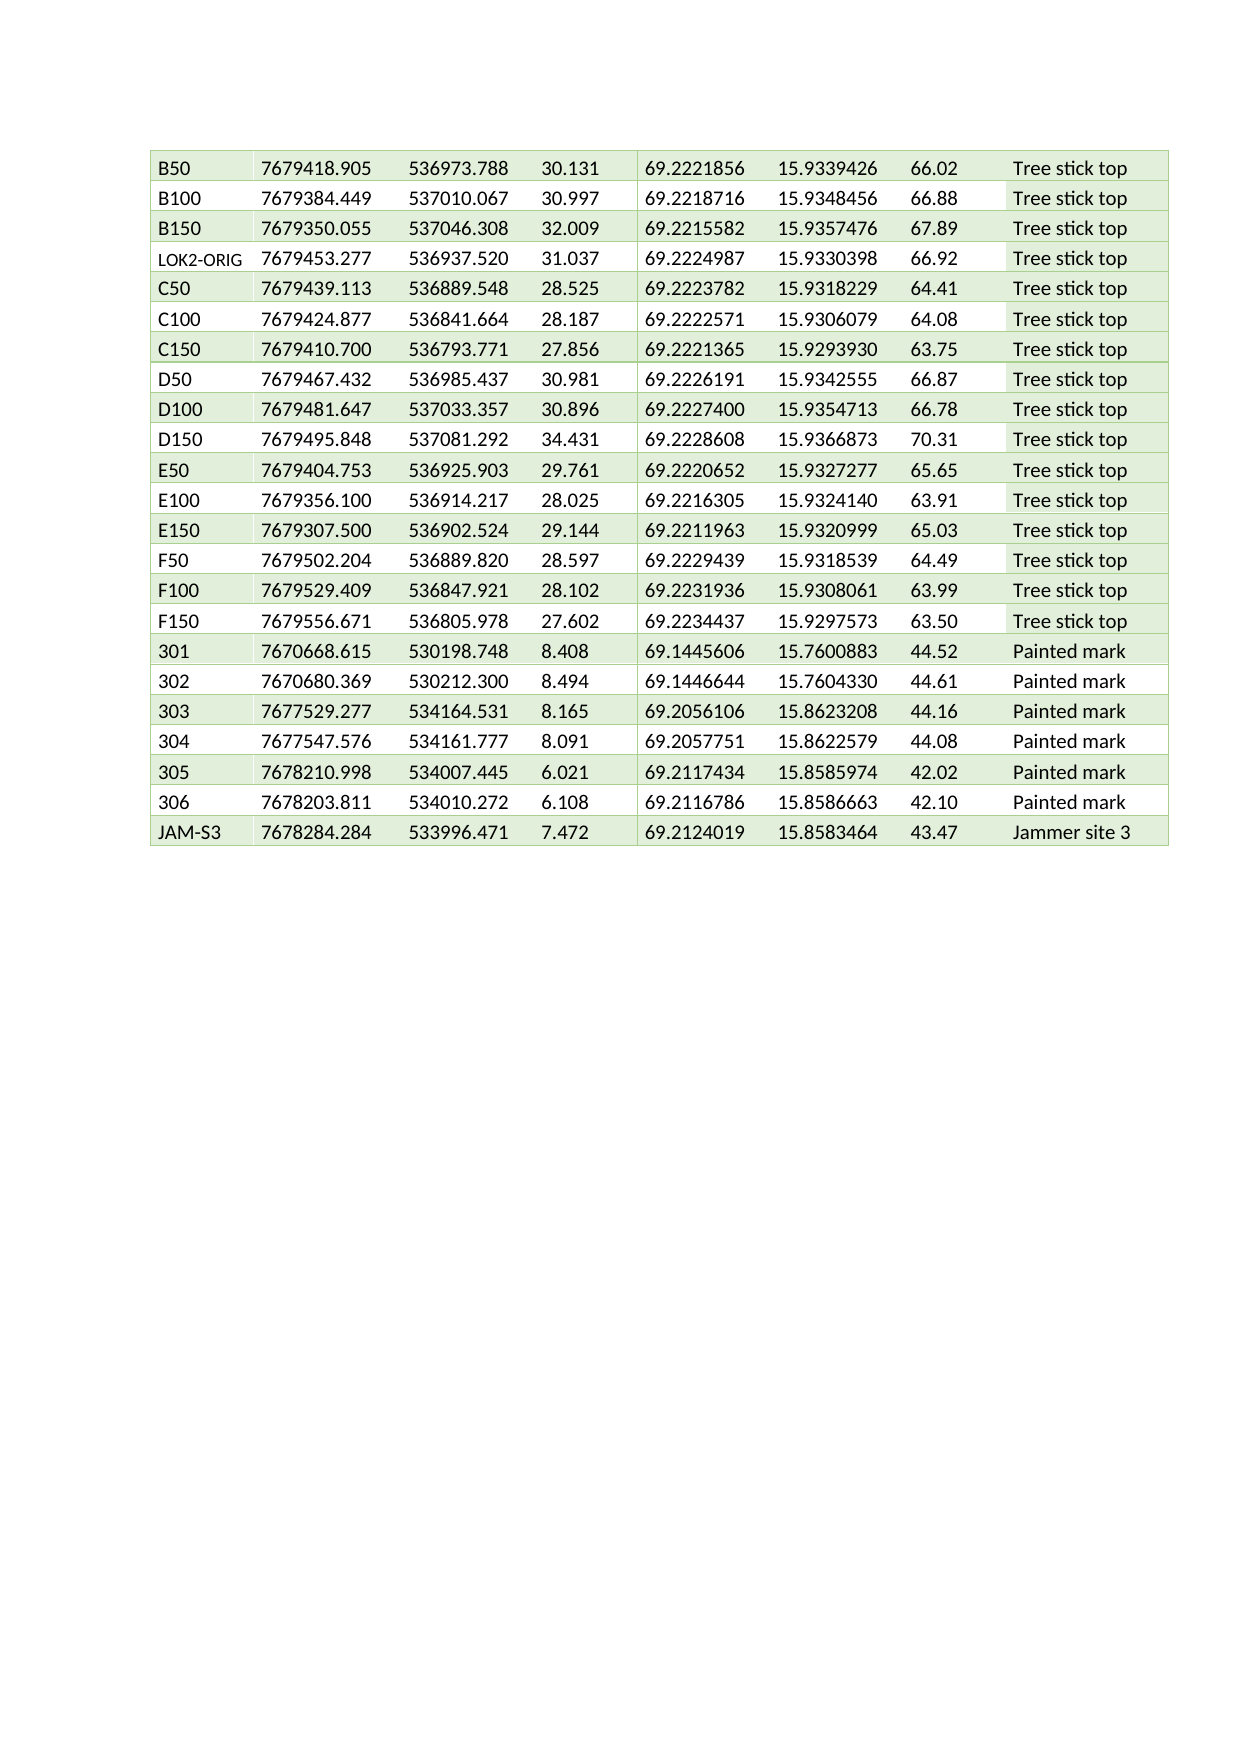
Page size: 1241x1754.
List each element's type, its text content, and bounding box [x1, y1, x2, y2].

table_cell Painted mark [1006, 634, 1168, 663]
table_cell 7678210.998 [254, 755, 401, 784]
table_cell 7679424.877 [254, 302, 401, 331]
table_cell 536973.788 [401, 151, 534, 180]
table_cell D100 [151, 393, 253, 422]
table_cell 536985.437 [401, 363, 534, 392]
table_cell 69.2215582 [638, 211, 770, 241]
table_cell Tree stick top [1006, 332, 1168, 361]
table_cell 8.091 [534, 725, 637, 754]
table_cell 6.108 [534, 785, 637, 814]
table_cell 536914.217 [401, 483, 534, 512]
table_cell 15.9339426 [770, 151, 903, 180]
table_cell 15.8622579 [770, 725, 903, 754]
table_cell 301 [151, 634, 253, 663]
table_cell Tree stick top [1006, 514, 1168, 543]
table_cell 7679410.700 [254, 332, 401, 361]
table_cell Painted mark [1006, 785, 1168, 814]
table_cell 69.2231936 [638, 574, 770, 603]
table_cell 30.981 [534, 363, 637, 392]
table_cell 15.9318229 [770, 272, 903, 301]
table_cell 536793.771 [401, 332, 534, 361]
table_cell Tree stick top [1006, 242, 1168, 271]
table_cell 69.2116786 [638, 785, 770, 814]
table_cell Tree stick top [1006, 423, 1168, 452]
table_cell 69.2216305 [638, 483, 770, 512]
table_cell 44.08 [903, 725, 1006, 754]
table_cell 15.9324140 [770, 483, 903, 512]
table_cell Tree stick top [1006, 483, 1168, 512]
table_cell 34.431 [534, 423, 637, 452]
table_cell 66.87 [903, 363, 1006, 392]
table_cell 32.009 [534, 211, 637, 241]
table_cell 537081.292 [401, 423, 534, 452]
table_cell Tree stick top [1006, 544, 1168, 573]
table_cell 530212.300 [401, 665, 534, 694]
table_cell D50 [151, 363, 253, 392]
table_cell 44.16 [903, 695, 1006, 724]
table_cell 7679384.449 [254, 181, 401, 210]
table_cell Tree stick top [1006, 363, 1168, 392]
table_cell 6.021 [534, 755, 637, 784]
table_cell 7679350.055 [254, 211, 401, 241]
table_cell Tree stick top [1006, 574, 1168, 603]
table_cell C100 [151, 302, 253, 331]
table_cell 537046.308 [401, 211, 534, 241]
table_cell 28.102 [534, 574, 637, 603]
table_cell 69.2221856 [638, 151, 770, 180]
table_cell 303 [151, 695, 253, 724]
table_cell 66.92 [903, 242, 1006, 271]
table_cell 69.2222571 [638, 302, 770, 331]
table_cell 28.525 [534, 272, 637, 301]
table_cell 7679502.204 [254, 544, 401, 573]
table_cell Tree stick top [1006, 453, 1168, 482]
table_cell 7679467.432 [254, 363, 401, 392]
table_cell 15.7600883 [770, 634, 903, 663]
table_cell 302 [151, 665, 253, 694]
table_cell 69.2227400 [638, 393, 770, 422]
table_cell 65.65 [903, 453, 1006, 482]
table_cell F150 [151, 604, 253, 633]
table_cell 7679307.500 [254, 514, 401, 543]
table_cell Tree stick top [1006, 604, 1168, 633]
table_cell 537033.357 [401, 393, 534, 422]
table_cell 69.2229439 [638, 544, 770, 573]
table_cell Tree stick top [1006, 211, 1168, 241]
table_cell 7679404.753 [254, 453, 401, 482]
table_cell C50 [151, 272, 253, 301]
table_cell 28.187 [534, 302, 637, 331]
table_cell E150 [151, 514, 253, 543]
table_cell 537010.067 [401, 181, 534, 210]
table_cell 69.2211963 [638, 514, 770, 543]
table_cell 530198.748 [401, 634, 534, 663]
table_cell 7679418.905 [254, 151, 401, 180]
table_cell 15.9306079 [770, 302, 903, 331]
table_cell 7679439.113 [254, 272, 401, 301]
table_cell 67.89 [903, 211, 1006, 241]
table_cell 30.131 [534, 151, 637, 180]
table_cell 15.8585974 [770, 755, 903, 784]
table_cell 7679356.100 [254, 483, 401, 512]
table_cell JAM-S3 [151, 816, 253, 845]
table_cell 536889.548 [401, 272, 534, 301]
table_cell 7679481.647 [254, 393, 401, 422]
table_cell 29.761 [534, 453, 637, 482]
table_cell 63.91 [903, 483, 1006, 512]
table_cell 15.9330398 [770, 242, 903, 271]
table_cell 534007.445 [401, 755, 534, 784]
table_cell 69.2228608 [638, 423, 770, 452]
table_cell 69.1445606 [638, 634, 770, 663]
table_cell 7679529.409 [254, 574, 401, 603]
table_cell 15.9357476 [770, 211, 903, 241]
table_cell Tree stick top [1006, 302, 1168, 331]
table_cell 533996.471 [401, 816, 534, 845]
table_cell 7678284.284 [254, 816, 401, 845]
table_cell 69.2117434 [638, 755, 770, 784]
table_cell Painted mark [1006, 695, 1168, 724]
table_cell 15.9297573 [770, 604, 903, 633]
table_cell Painted mark [1006, 755, 1168, 784]
table_cell B50 [151, 151, 253, 180]
table_cell 63.50 [903, 604, 1006, 633]
table_cell 7679495.848 [254, 423, 401, 452]
table_cell Tree stick top [1006, 272, 1168, 301]
table_cell 43.47 [903, 816, 1006, 845]
table_cell Tree stick top [1006, 181, 1168, 210]
table_cell Jammer site 3 [1006, 816, 1168, 845]
table_cell 69.2057751 [638, 725, 770, 754]
table_cell 69.1446644 [638, 665, 770, 694]
table_cell 69.2234437 [638, 604, 770, 633]
table_cell 534161.777 [401, 725, 534, 754]
table_cell 536937.520 [401, 242, 534, 271]
table_cell 64.41 [903, 272, 1006, 301]
table_cell 534010.272 [401, 785, 534, 814]
table_cell 69.2056106 [638, 695, 770, 724]
table_cell 7678203.811 [254, 785, 401, 814]
table_cell 63.75 [903, 332, 1006, 361]
table_cell 15.9327277 [770, 453, 903, 482]
table_cell 304 [151, 725, 253, 754]
table_cell 69.2223782 [638, 272, 770, 301]
table_cell 15.8623208 [770, 695, 903, 724]
table_cell 7670668.615 [254, 634, 401, 663]
table_cell 15.9366873 [770, 423, 903, 452]
table_cell 534164.531 [401, 695, 534, 724]
table_cell 7670680.369 [254, 665, 401, 694]
table_cell B100 [151, 181, 253, 210]
table_cell D150 [151, 423, 253, 452]
table_cell 30.997 [534, 181, 637, 210]
table_cell 536841.664 [401, 302, 534, 331]
table_cell 536805.978 [401, 604, 534, 633]
table_cell 15.9293930 [770, 332, 903, 361]
table_cell 27.602 [534, 604, 637, 633]
table_cell 7677547.576 [254, 725, 401, 754]
table_cell LOK2-ORIG [151, 242, 253, 271]
table_cell 27.856 [534, 332, 637, 361]
table_cell 536902.524 [401, 514, 534, 543]
table_cell 15.9348456 [770, 181, 903, 210]
table_cell 69.2226191 [638, 363, 770, 392]
table_cell 42.10 [903, 785, 1006, 814]
table_cell 63.99 [903, 574, 1006, 603]
table_cell 8.408 [534, 634, 637, 663]
table_cell 536889.820 [401, 544, 534, 573]
table_cell 44.61 [903, 665, 1006, 694]
table_cell 15.8583464 [770, 816, 903, 845]
table_cell 69.2221365 [638, 332, 770, 361]
table_cell 64.49 [903, 544, 1006, 573]
table_cell F50 [151, 544, 253, 573]
table_cell 15.9342555 [770, 363, 903, 392]
table_cell Tree stick top [1006, 393, 1168, 422]
table_cell 15.9308061 [770, 574, 903, 603]
table_cell 7677529.277 [254, 695, 401, 724]
table_cell F100 [151, 574, 253, 603]
table_cell 7679453.277 [254, 242, 401, 271]
table_cell 15.9318539 [770, 544, 903, 573]
table_cell 65.03 [903, 514, 1006, 543]
table_cell 29.144 [534, 514, 637, 543]
table_cell 28.597 [534, 544, 637, 573]
table_cell 44.52 [903, 634, 1006, 663]
table_cell 69.2124019 [638, 816, 770, 845]
table_cell 66.02 [903, 151, 1006, 180]
table_cell Painted mark [1006, 665, 1168, 694]
table_cell 64.08 [903, 302, 1006, 331]
table_cell 8.165 [534, 695, 637, 724]
table_cell 66.88 [903, 181, 1006, 210]
table_cell 536847.921 [401, 574, 534, 603]
table_cell 31.037 [534, 242, 637, 271]
table_cell E100 [151, 483, 253, 512]
table_cell 28.025 [534, 483, 637, 512]
table_cell 15.7604330 [770, 665, 903, 694]
table_cell 70.31 [903, 423, 1006, 452]
table_cell B150 [151, 211, 253, 241]
table_cell 536925.903 [401, 453, 534, 482]
table_cell 69.2218716 [638, 181, 770, 210]
table_cell C150 [151, 332, 253, 361]
table_cell 69.2220652 [638, 453, 770, 482]
table_cell Tree stick top [1006, 151, 1168, 180]
table_cell Painted mark [1006, 725, 1168, 754]
table_cell E50 [151, 453, 253, 482]
table_cell 7.472 [534, 816, 637, 845]
table_cell 30.896 [534, 393, 637, 422]
table_cell 66.78 [903, 393, 1006, 422]
table_cell 7679556.671 [254, 604, 401, 633]
table_cell 8.494 [534, 665, 637, 694]
table_cell 305 [151, 755, 253, 784]
table_cell 15.9320999 [770, 514, 903, 543]
table_cell 15.9354713 [770, 393, 903, 422]
table_cell 42.02 [903, 755, 1006, 784]
table_cell 69.2224987 [638, 242, 770, 271]
table_cell 306 [151, 785, 253, 814]
table_cell 15.8586663 [770, 785, 903, 814]
